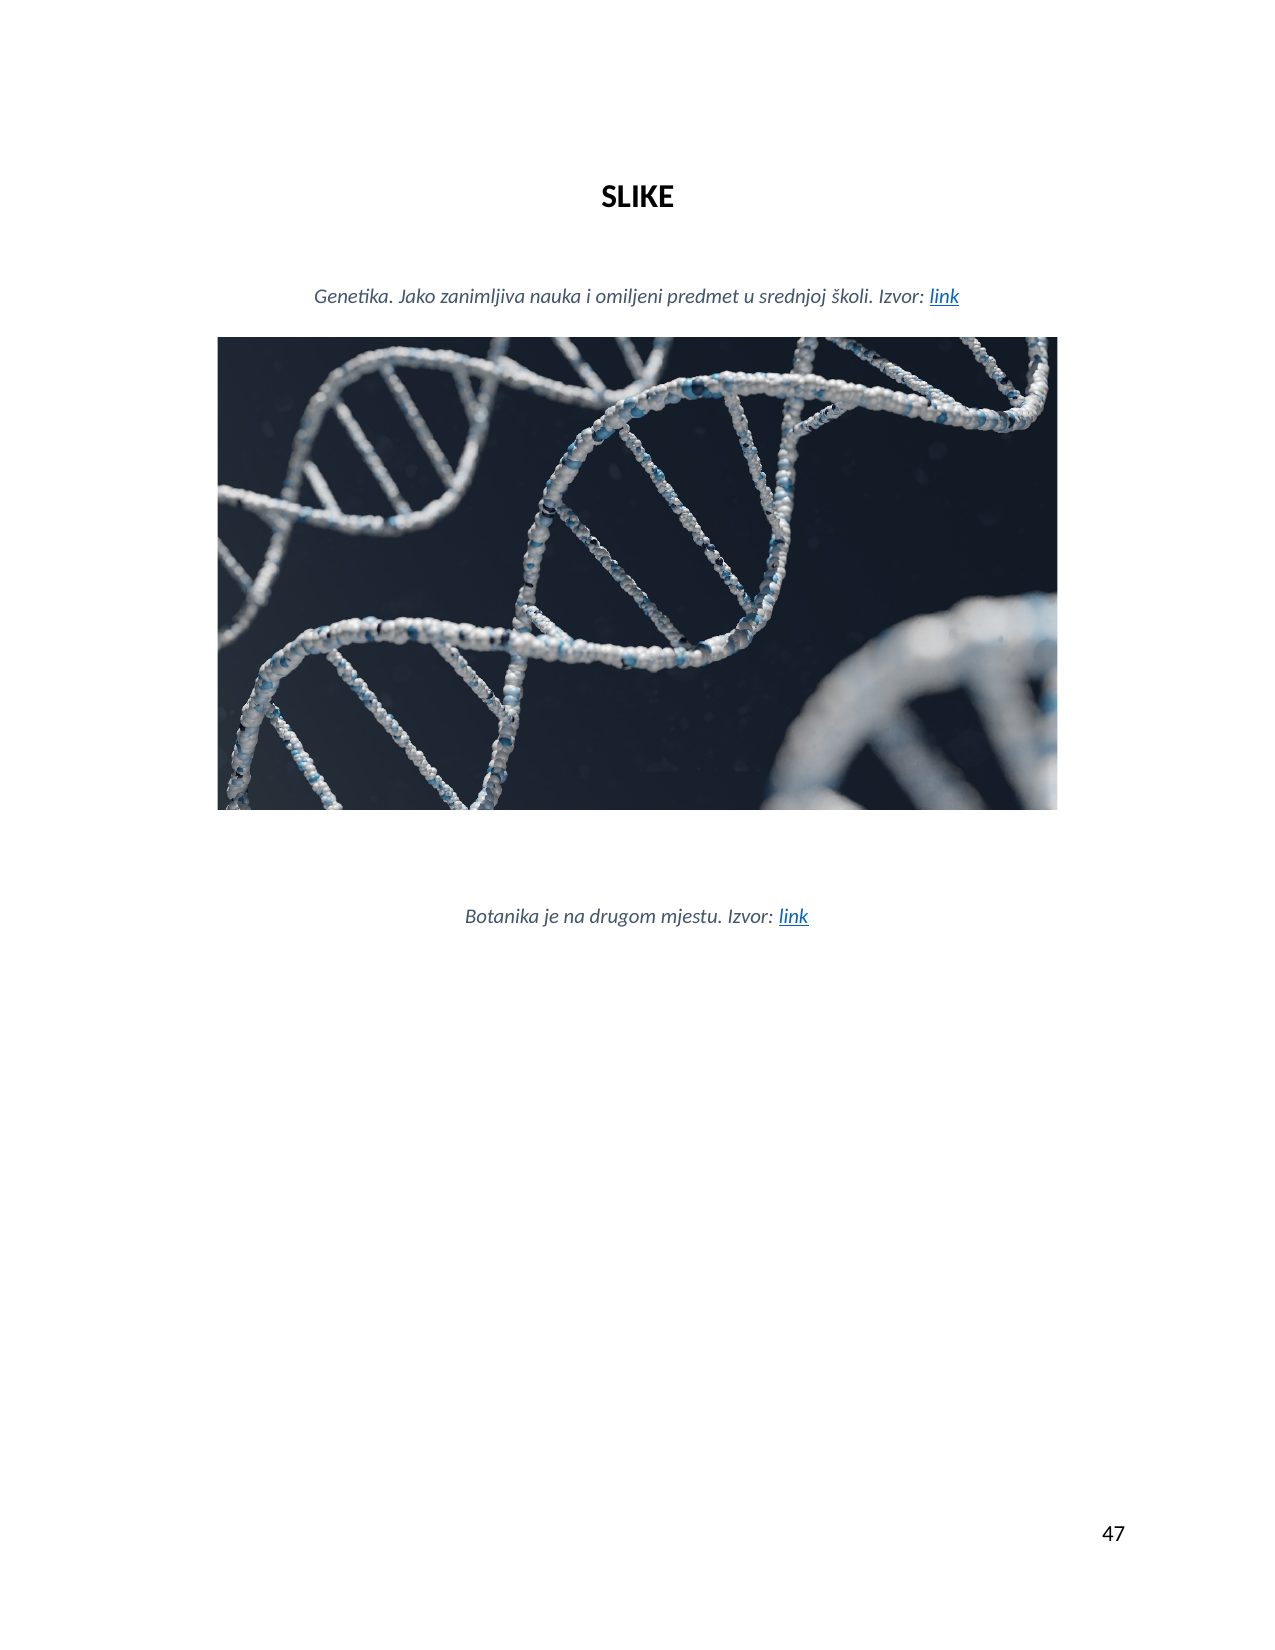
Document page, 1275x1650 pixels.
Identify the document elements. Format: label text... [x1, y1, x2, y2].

picture [217, 337, 1058, 810]
text Botanika je na drugom mjestu. Izvor: link [150, 903, 1125, 928]
text Genetika. Jako zanimljiva nauka i omiljeni predmet u srednjoj školi. Izvor: link [150, 283, 1125, 308]
subtitle SLIKE [150, 175, 1125, 216]
